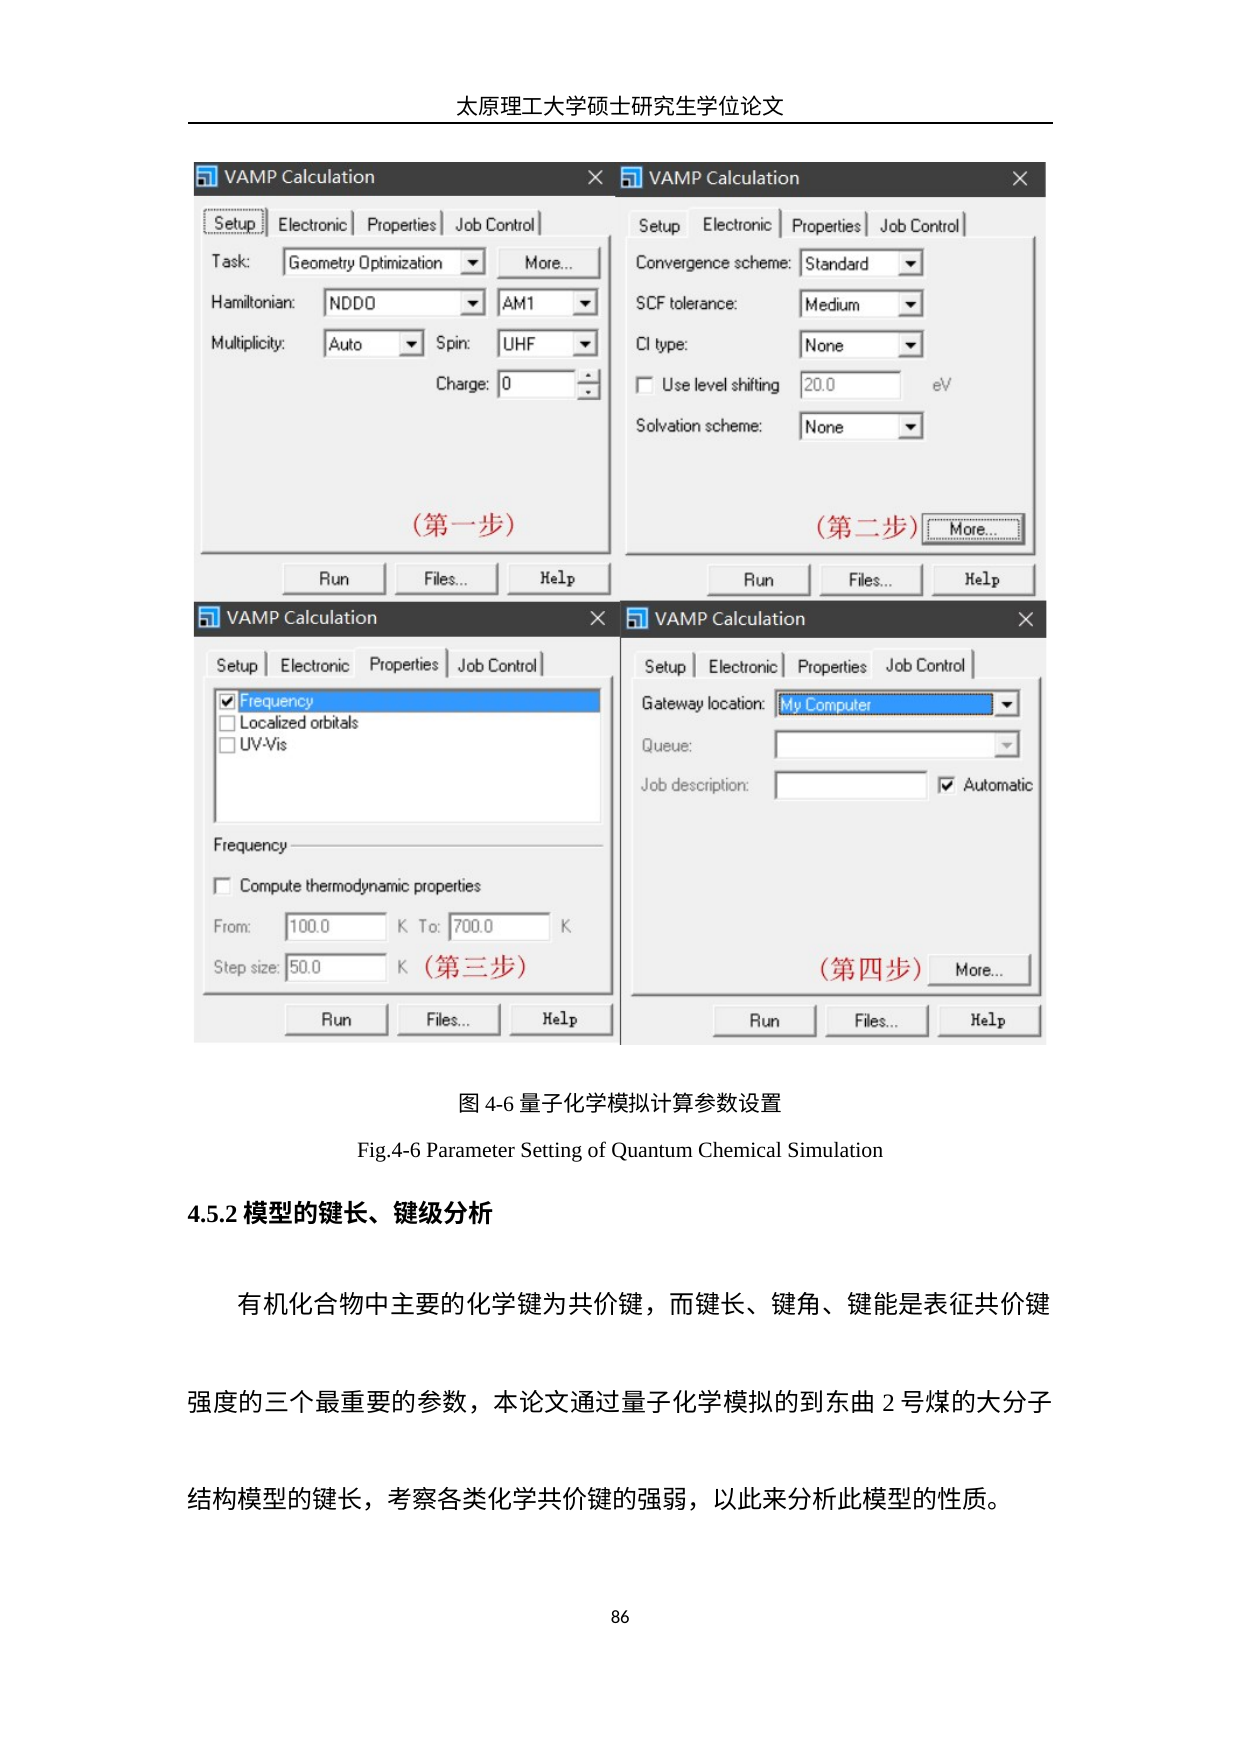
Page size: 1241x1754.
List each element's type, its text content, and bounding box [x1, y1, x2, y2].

text 图4-6 量子化学模拟计算参数设置 [187, 1085, 1053, 1118]
picture [193, 162, 1047, 1045]
text 有机化合物中主要的化学键为共价键，而键长、键角、键能是表征共价键强度的三个最重要的参数，本论文通过量子化学模拟的到东曲2号煤的大分子结构模型的键长，考察各类化学共价键的强弱，以此来分析此模型的性质。 [187, 1270, 1053, 1530]
text 4.5.2 模型的键长、键级分析 [187, 1179, 1053, 1244]
text Fig.4-6 Parameter Setting of Quantum Chemical Simulation [187, 1134, 1053, 1166]
